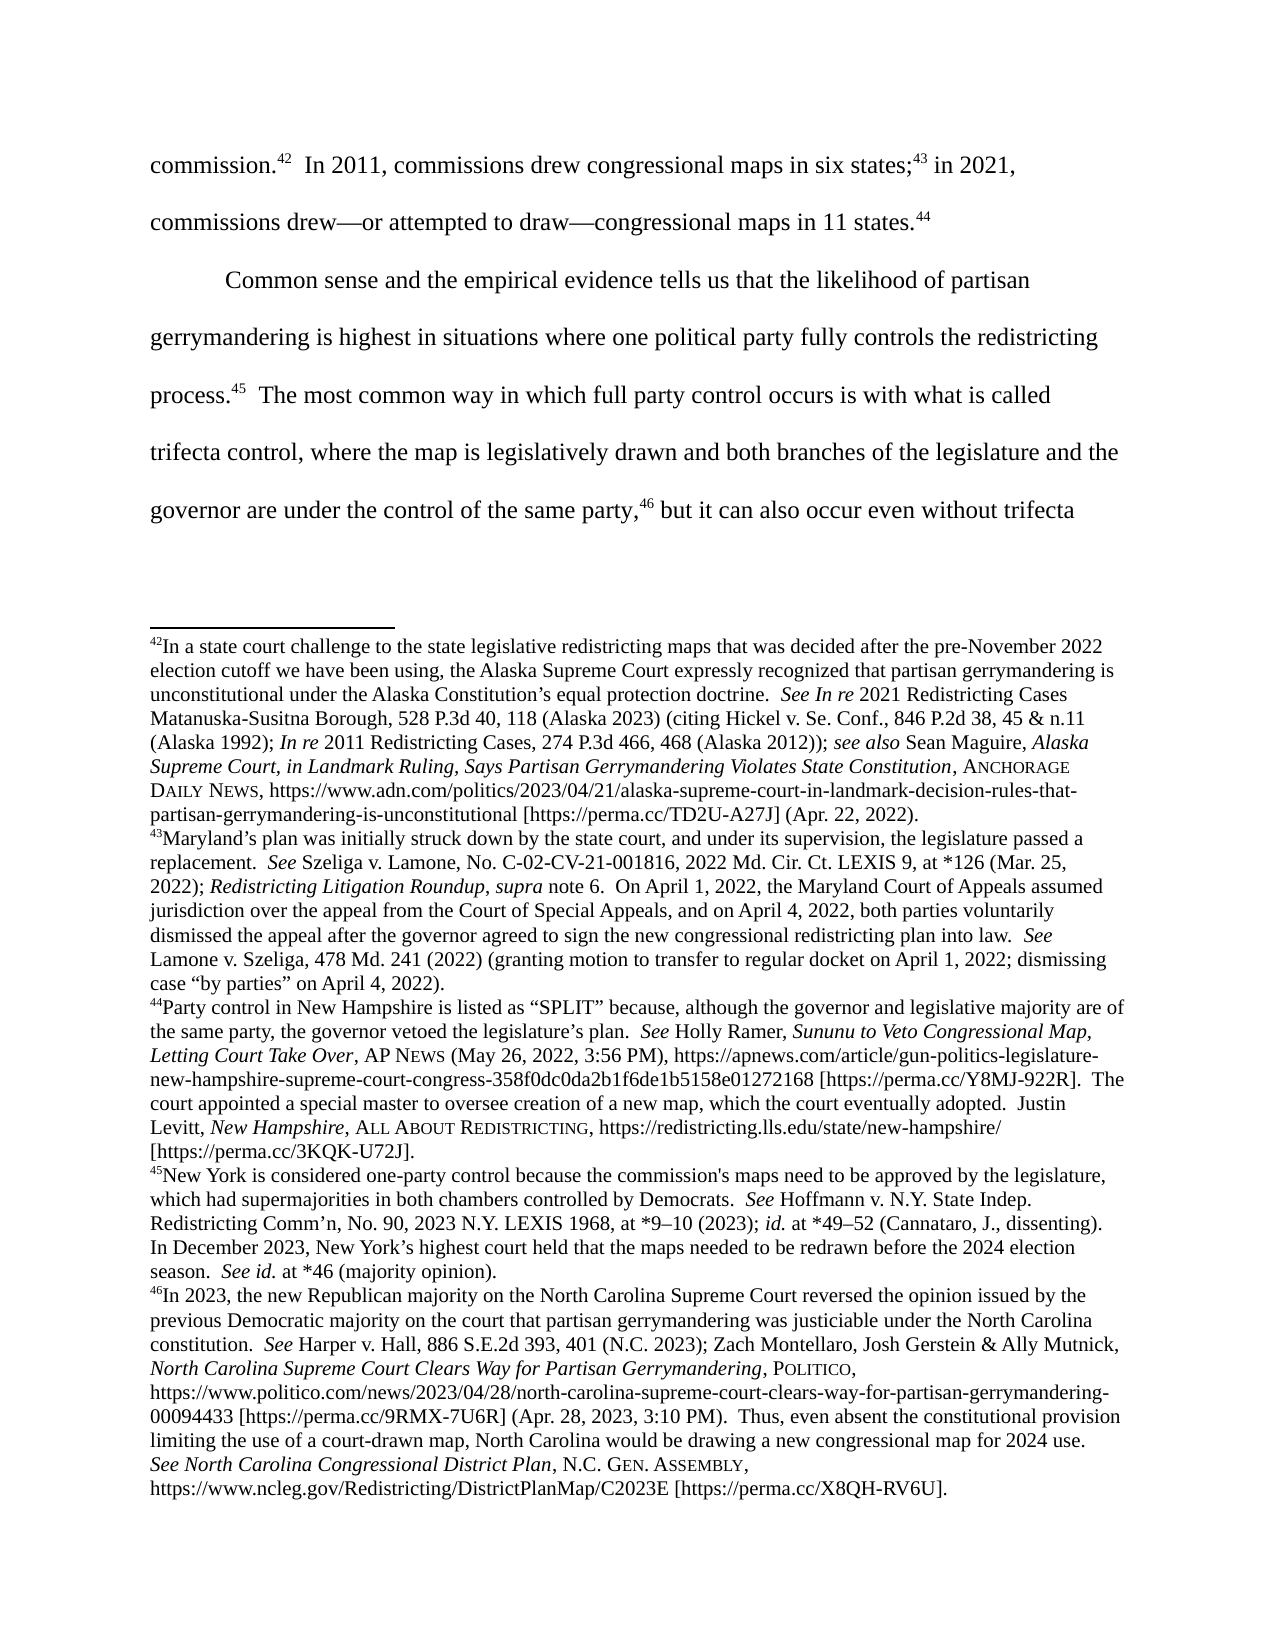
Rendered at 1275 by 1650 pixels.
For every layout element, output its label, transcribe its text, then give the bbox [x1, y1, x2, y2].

text In 3of the 44 states where there was more than a single congressional district, line drawing remained in the hands of state legislatures in 2021. But this reflected a reduction in the proportion of districts that were drawn by legislatures. Initiative procedures created the possibility that in states where redistricting had been in legislative hands, that control could be removed from the legislature and put into the hands of a bipartisan or ostensible non-partisan commission. In 2011, commissions drew congressional maps in six states; in 2021, commissions drew—or attempted to draw—congressional maps in 11 states. [150, 150, 1125, 236]
text Common sense and the empirical evidence tells us that the likelihood of partisan gerrymandering is highest in situations where one political party fully controls the redistricting process. The most common way in which full party control occurs is with what is called trifecta control, where the map is legislatively drawn and both branches of the legislature and the governor are under the control of the same party, but it can also occur even without trifecta control if the governor has no veto power over a redistricting map, or if one party controls both branches of the legislature and the governor is of the opposite party but the majorities in each branch of the legislature are sufficiently large to override a gubernatorial veto. Given the rise in partisan polarization operating at all levels of government, the number of states with trifecta control has increased since the 1980s, especially as states have realigned after the “Solid South” transitioned from Democratic control to Republican control. However, although the total number of states where the redistricting process was wholly controlled by a single party increased from 2010 to 2020, the number of total districts in states under one party control decreased from 2010 to 2020. [150, 265, 1125, 524]
